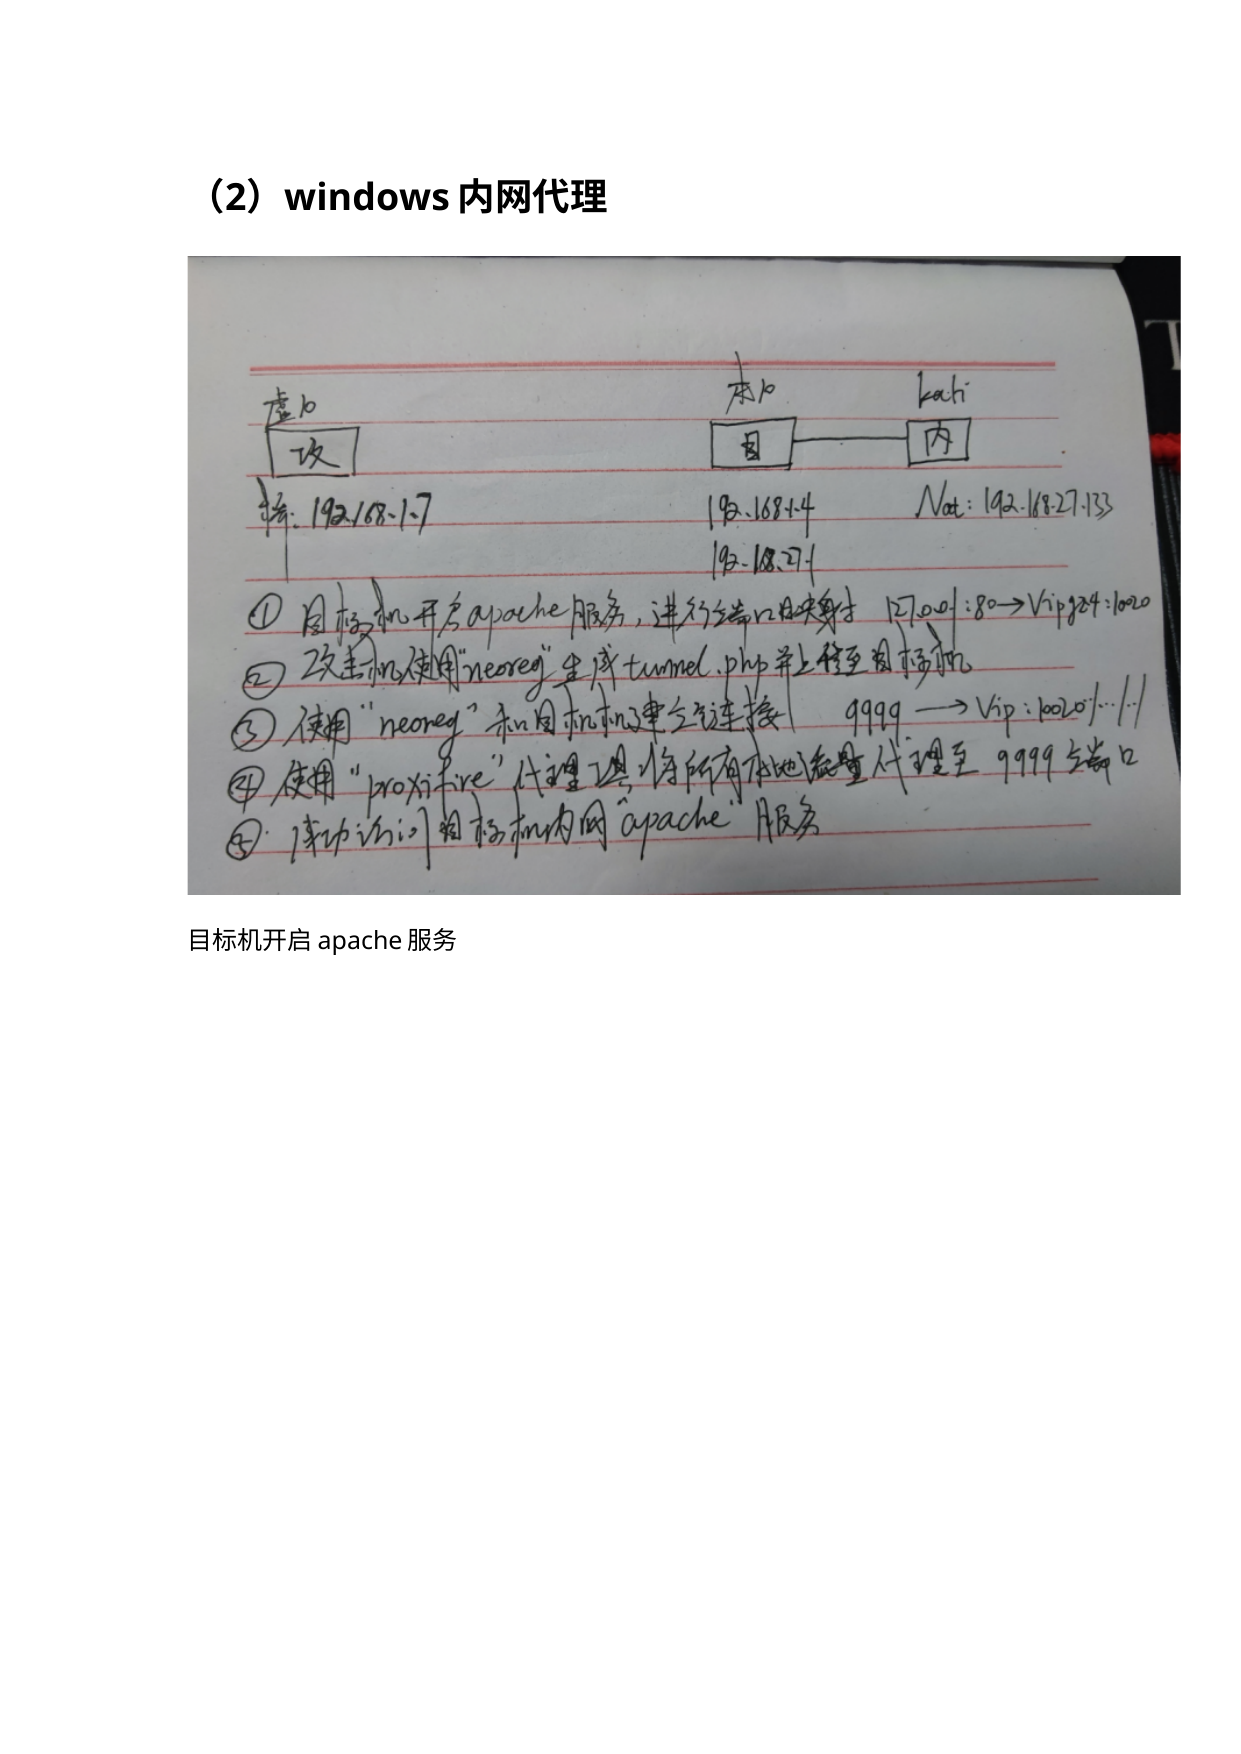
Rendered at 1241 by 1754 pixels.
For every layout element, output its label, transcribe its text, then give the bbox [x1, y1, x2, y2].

text 目标机开启apache服务 [187, 906, 1053, 971]
subtitle （2）windows内网代理 [187, 162, 1053, 227]
picture [187, 256, 1182, 895]
